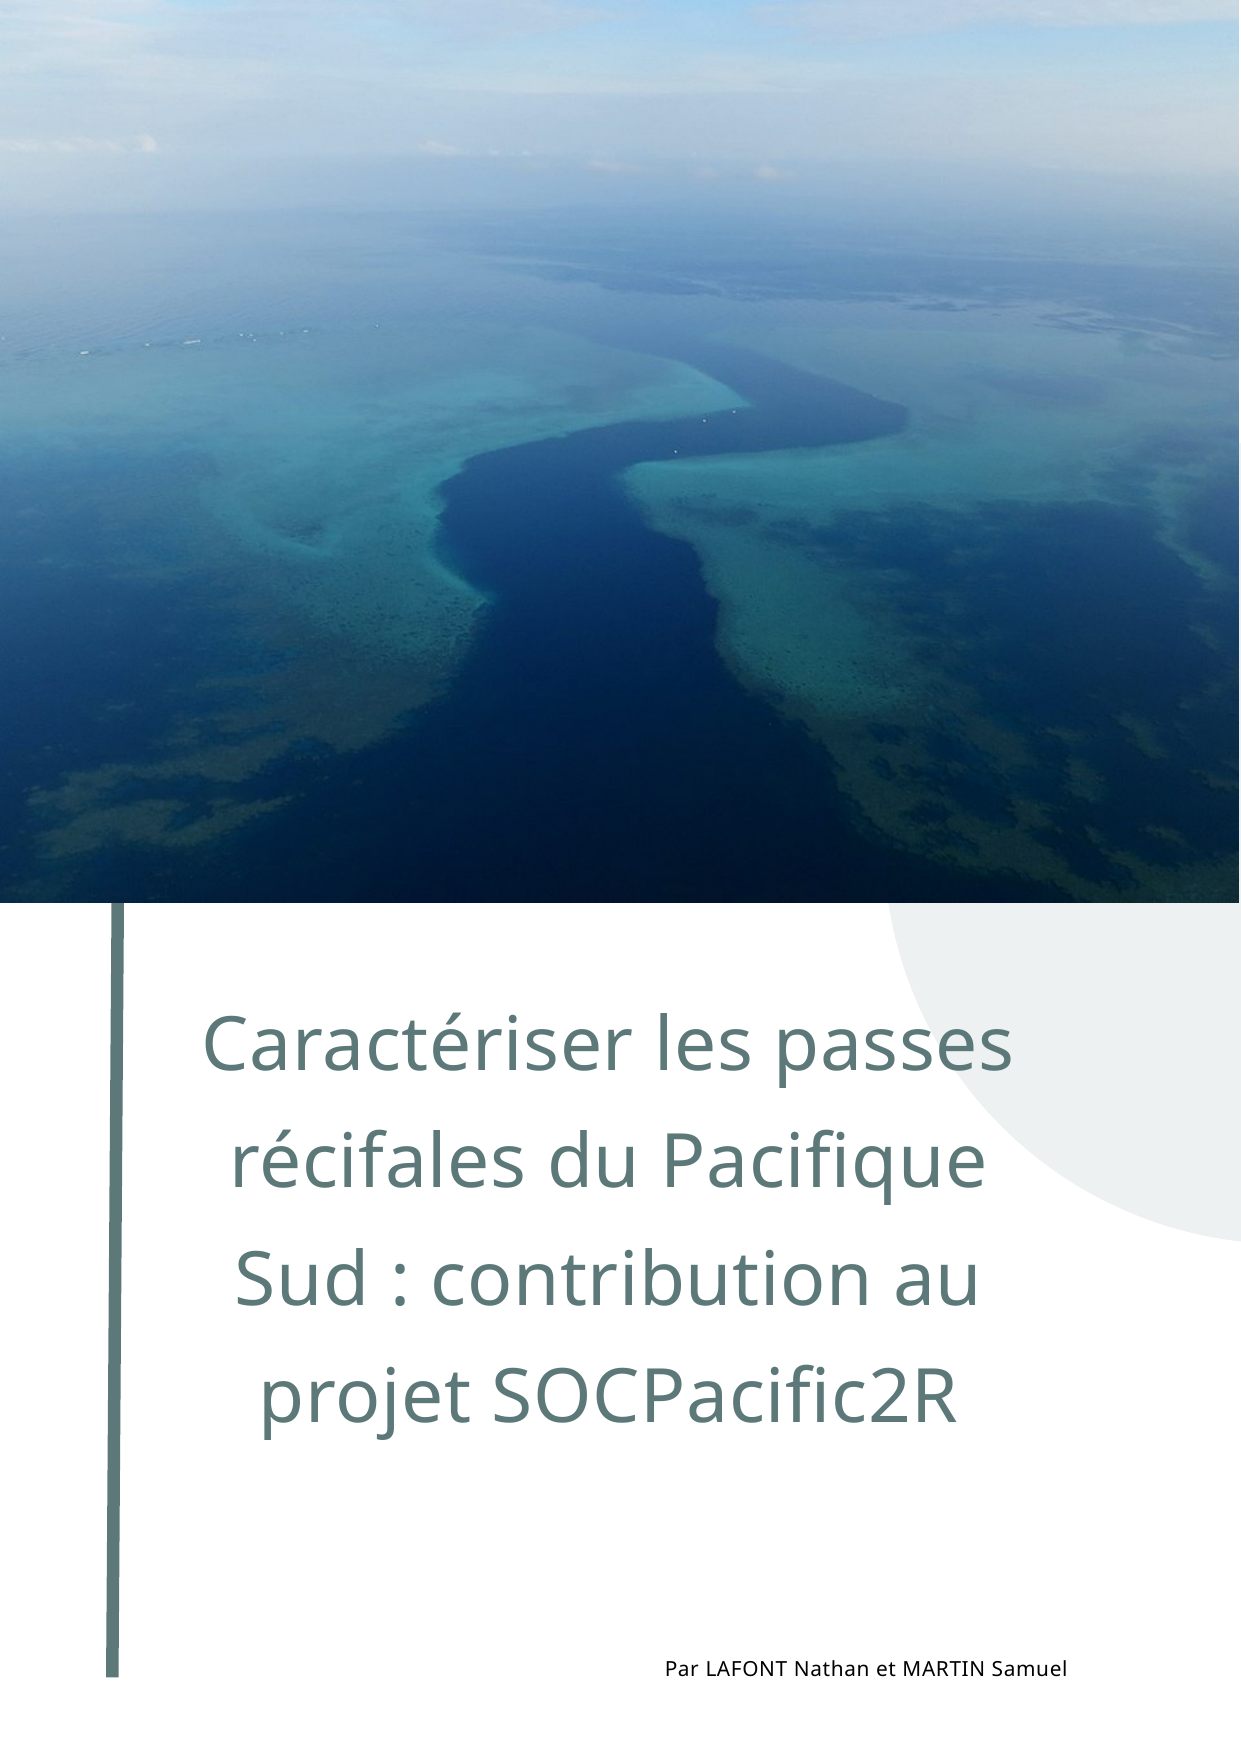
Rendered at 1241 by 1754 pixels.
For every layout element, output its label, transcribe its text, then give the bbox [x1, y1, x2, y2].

title Caractériser les passes récifales du Pacifique Sud : contribution au projet SOCPacific2R [150, 990, 1068, 1445]
picture [0, 0, 1239, 903]
text Par LAFONT Nathan et MARTIN Samuel [150, 1654, 1068, 1683]
